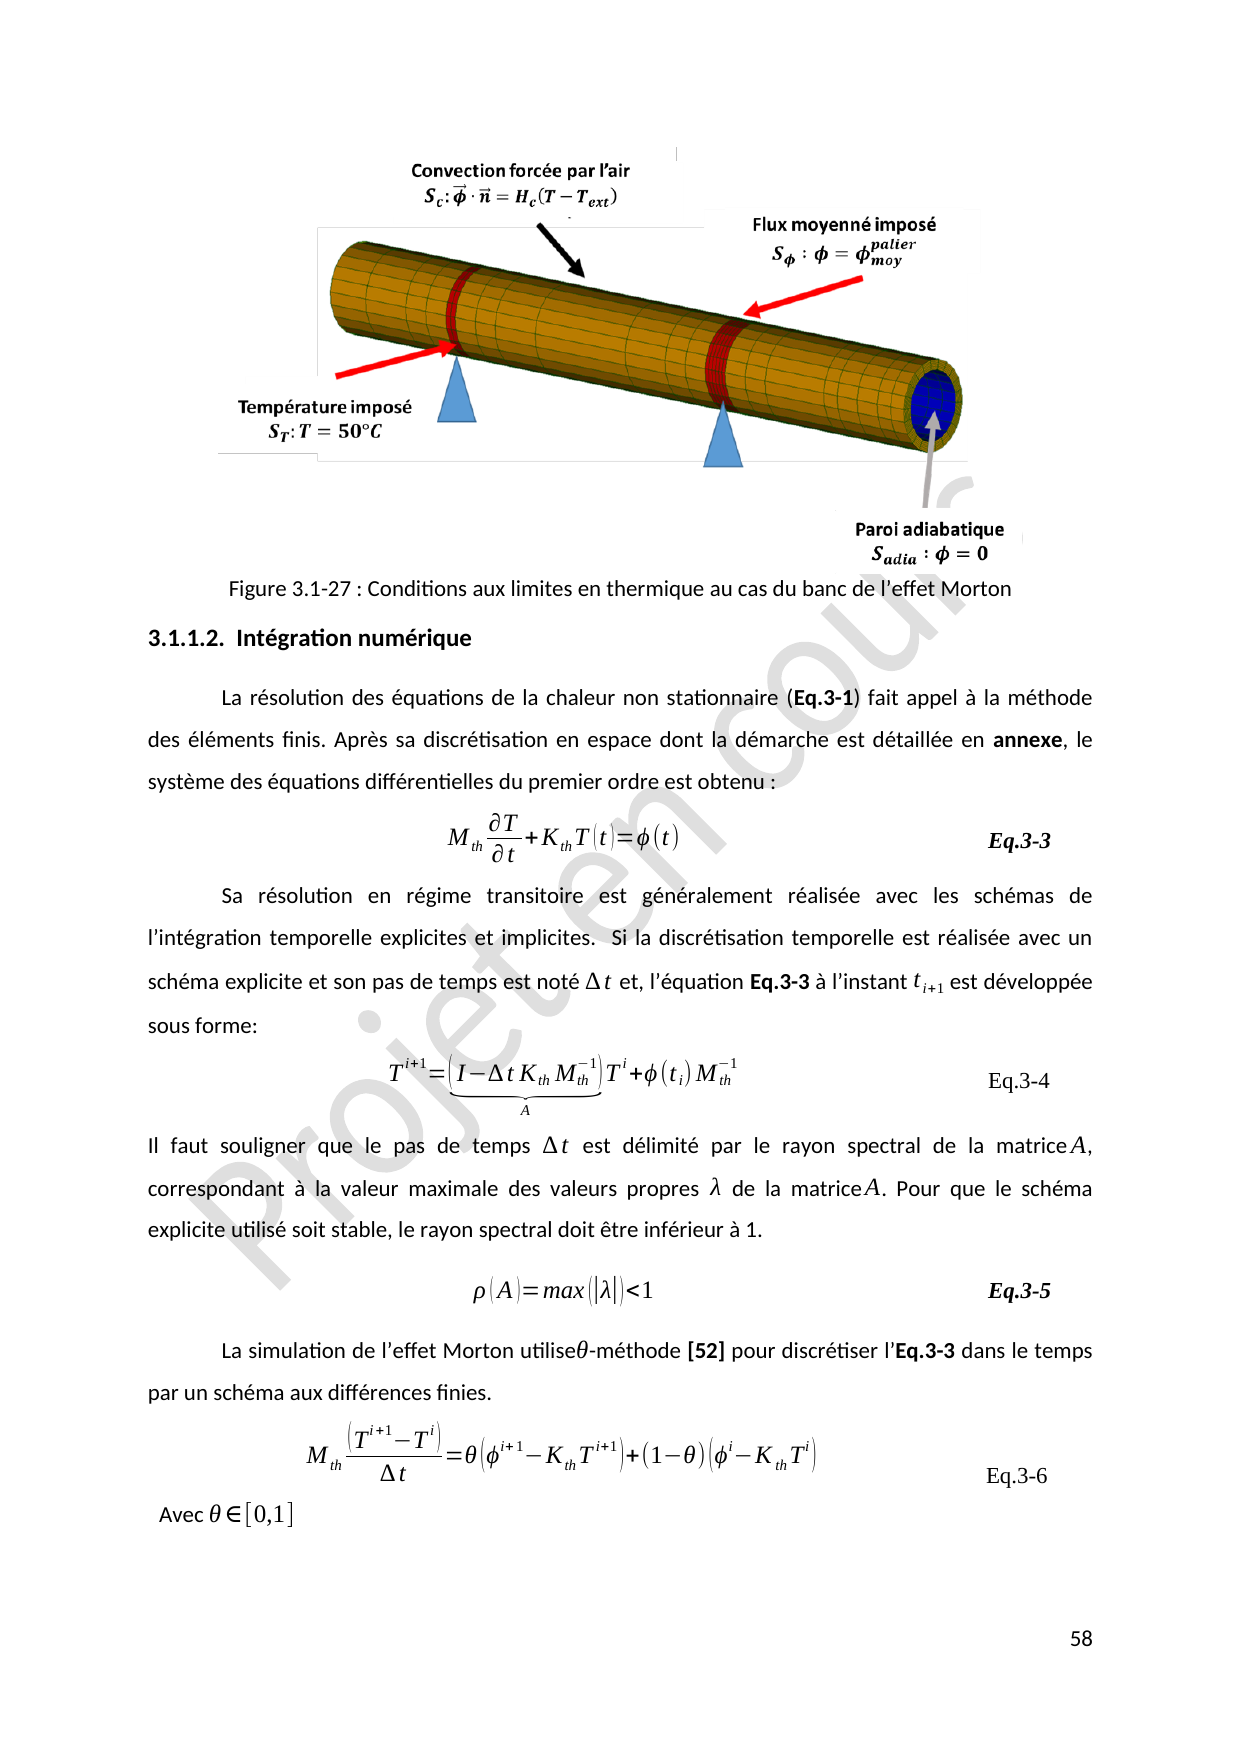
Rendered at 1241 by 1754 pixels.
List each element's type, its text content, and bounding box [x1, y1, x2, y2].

table_header Avec [148, 1420, 974, 1542]
table_header [149, 1053, 977, 1119]
table_header [149, 1258, 977, 1324]
text Il faut souligner que le pas de temps est délimité par le rayon spectral de la matrice, correspondant à la valeur maximale des valeurs propres de la matrice. Pour que le schéma explicite utilisé soit stable, le rayon spectral doit être inférieur à 1. [148, 1132, 1093, 1244]
text La résolution des équations de la chaleur non stationnaire (Eq.3-1) fait appel à la méthode des éléments finis. Après sa discrétisation en espace dont la démarche est détaillée en annexe, le système des équations différentielles du premier ordre est obtenu : [148, 683, 1093, 796]
table_header [149, 810, 977, 882]
subtitle Intégration numérique [148, 622, 1093, 653]
text Sa résolution en régime transitoire est généralement réalisée avec les schémas de l’intégration temporelle explicites et implicites. Si la discrétisation temporelle est réalisée avec un schéma explicite et son pas de temps est noté et, l’équation Eq.3-3 à l’instant est développée sous forme: [148, 882, 1093, 1039]
table_header [977, 1053, 1091, 1119]
table_header [977, 1258, 1091, 1324]
text La simulation de l’effet Morton utilise-méthode [52] pour discrétiser l’Eq.3-3 dans le temps par un schéma aux différences finies. [148, 1336, 1093, 1406]
table_header [975, 1420, 1093, 1542]
picture [218, 147, 1023, 574]
table_header [977, 810, 1091, 882]
